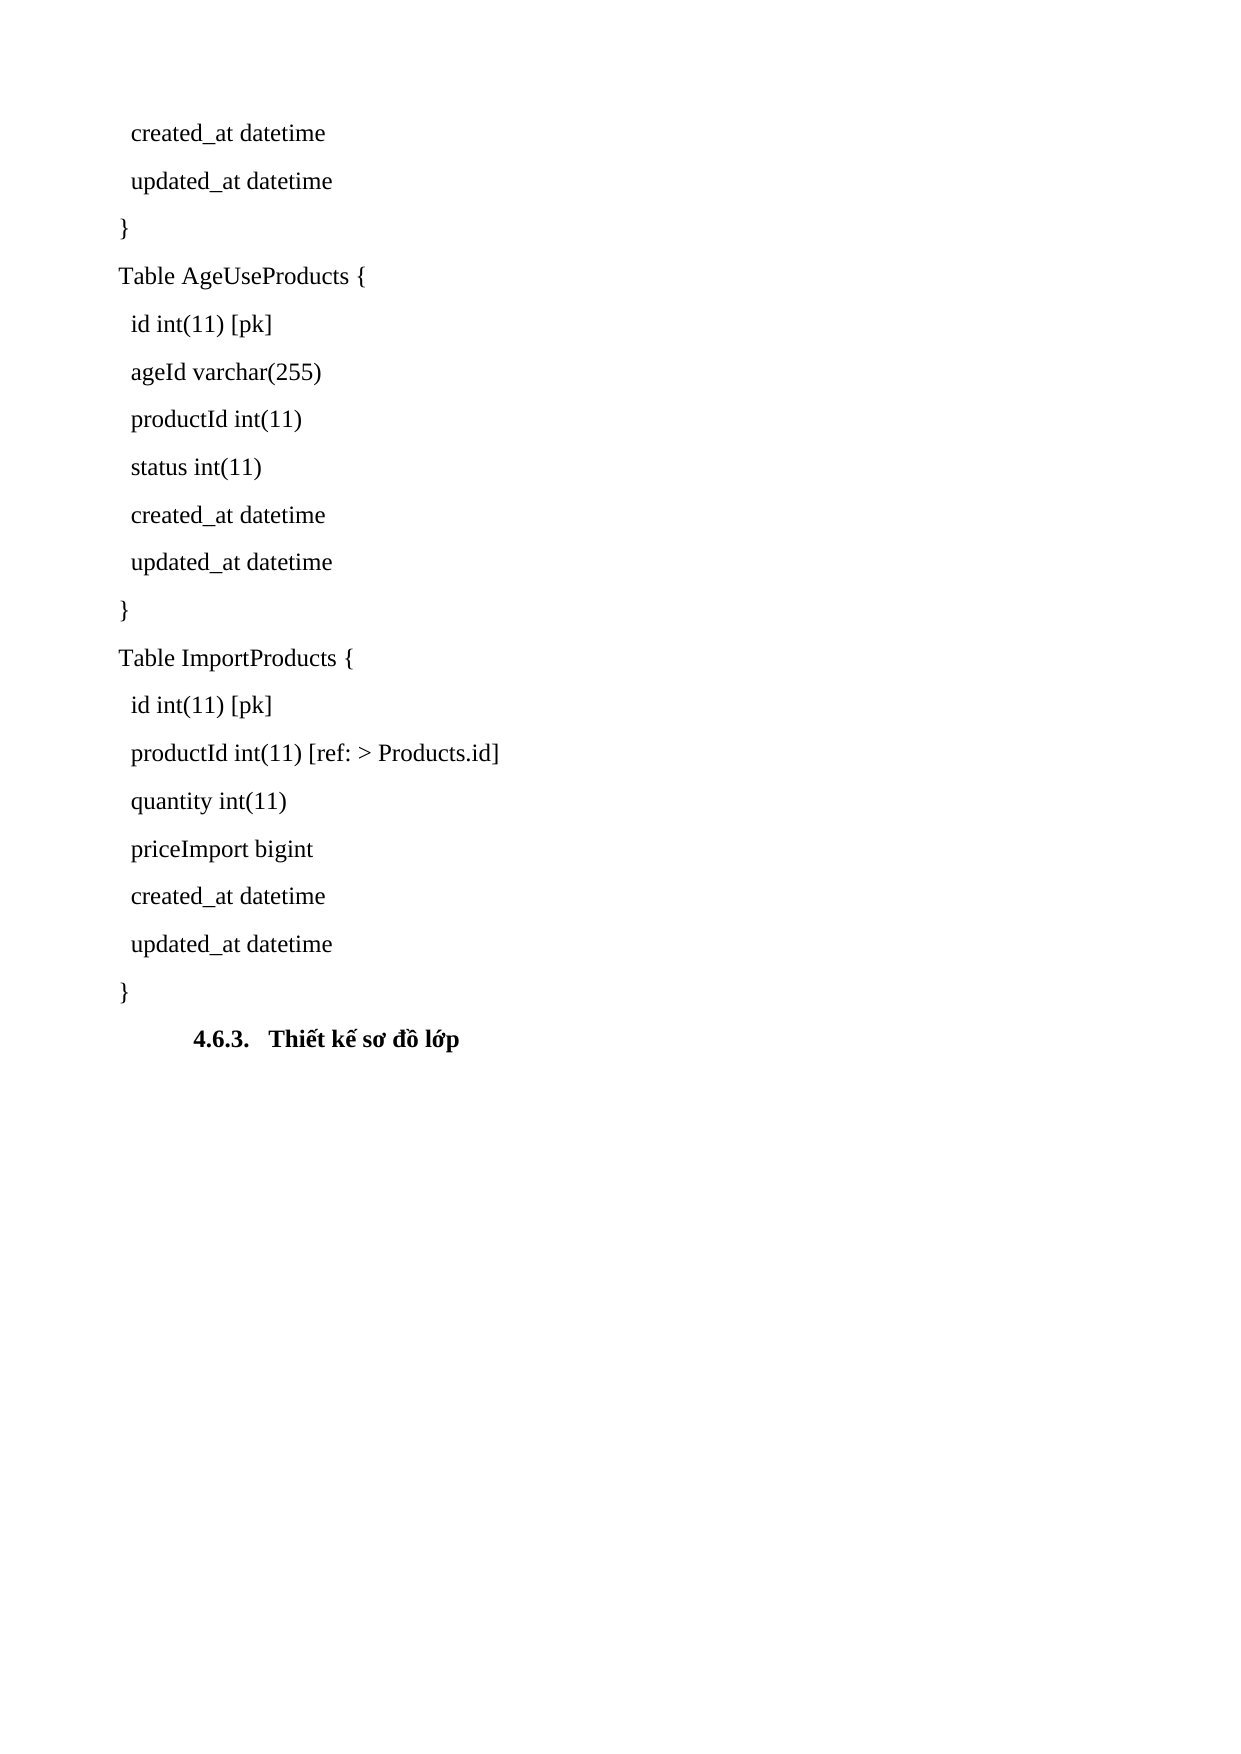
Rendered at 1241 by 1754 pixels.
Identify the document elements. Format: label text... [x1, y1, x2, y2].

text } [118, 977, 1152, 1006]
text } [118, 213, 1152, 242]
text Table ImportProducts { [118, 643, 1152, 672]
text created_at datetime [118, 500, 1152, 528]
text quantity int(11) [118, 786, 1152, 815]
text productId int(11) [118, 404, 1152, 433]
text updated_at datetime [118, 929, 1152, 958]
text Table AgeUseProducts { [118, 261, 1152, 290]
text updated_at datetime [118, 166, 1152, 194]
text priceImport bigint [118, 834, 1152, 862]
list Thiết kế sơ đồ lớp [193, 1024, 1152, 1053]
text created_at datetime [118, 118, 1152, 147]
text } [118, 595, 1152, 624]
text ageId varchar(255) [118, 357, 1152, 385]
text status int(11) [118, 452, 1152, 481]
text id int(11) [pk] [118, 309, 1152, 338]
text created_at datetime [118, 881, 1152, 910]
text productId int(11) [ref: > Products.id] [118, 738, 1152, 767]
text id int(11) [pk] [118, 691, 1152, 719]
text updated_at datetime [118, 547, 1152, 576]
